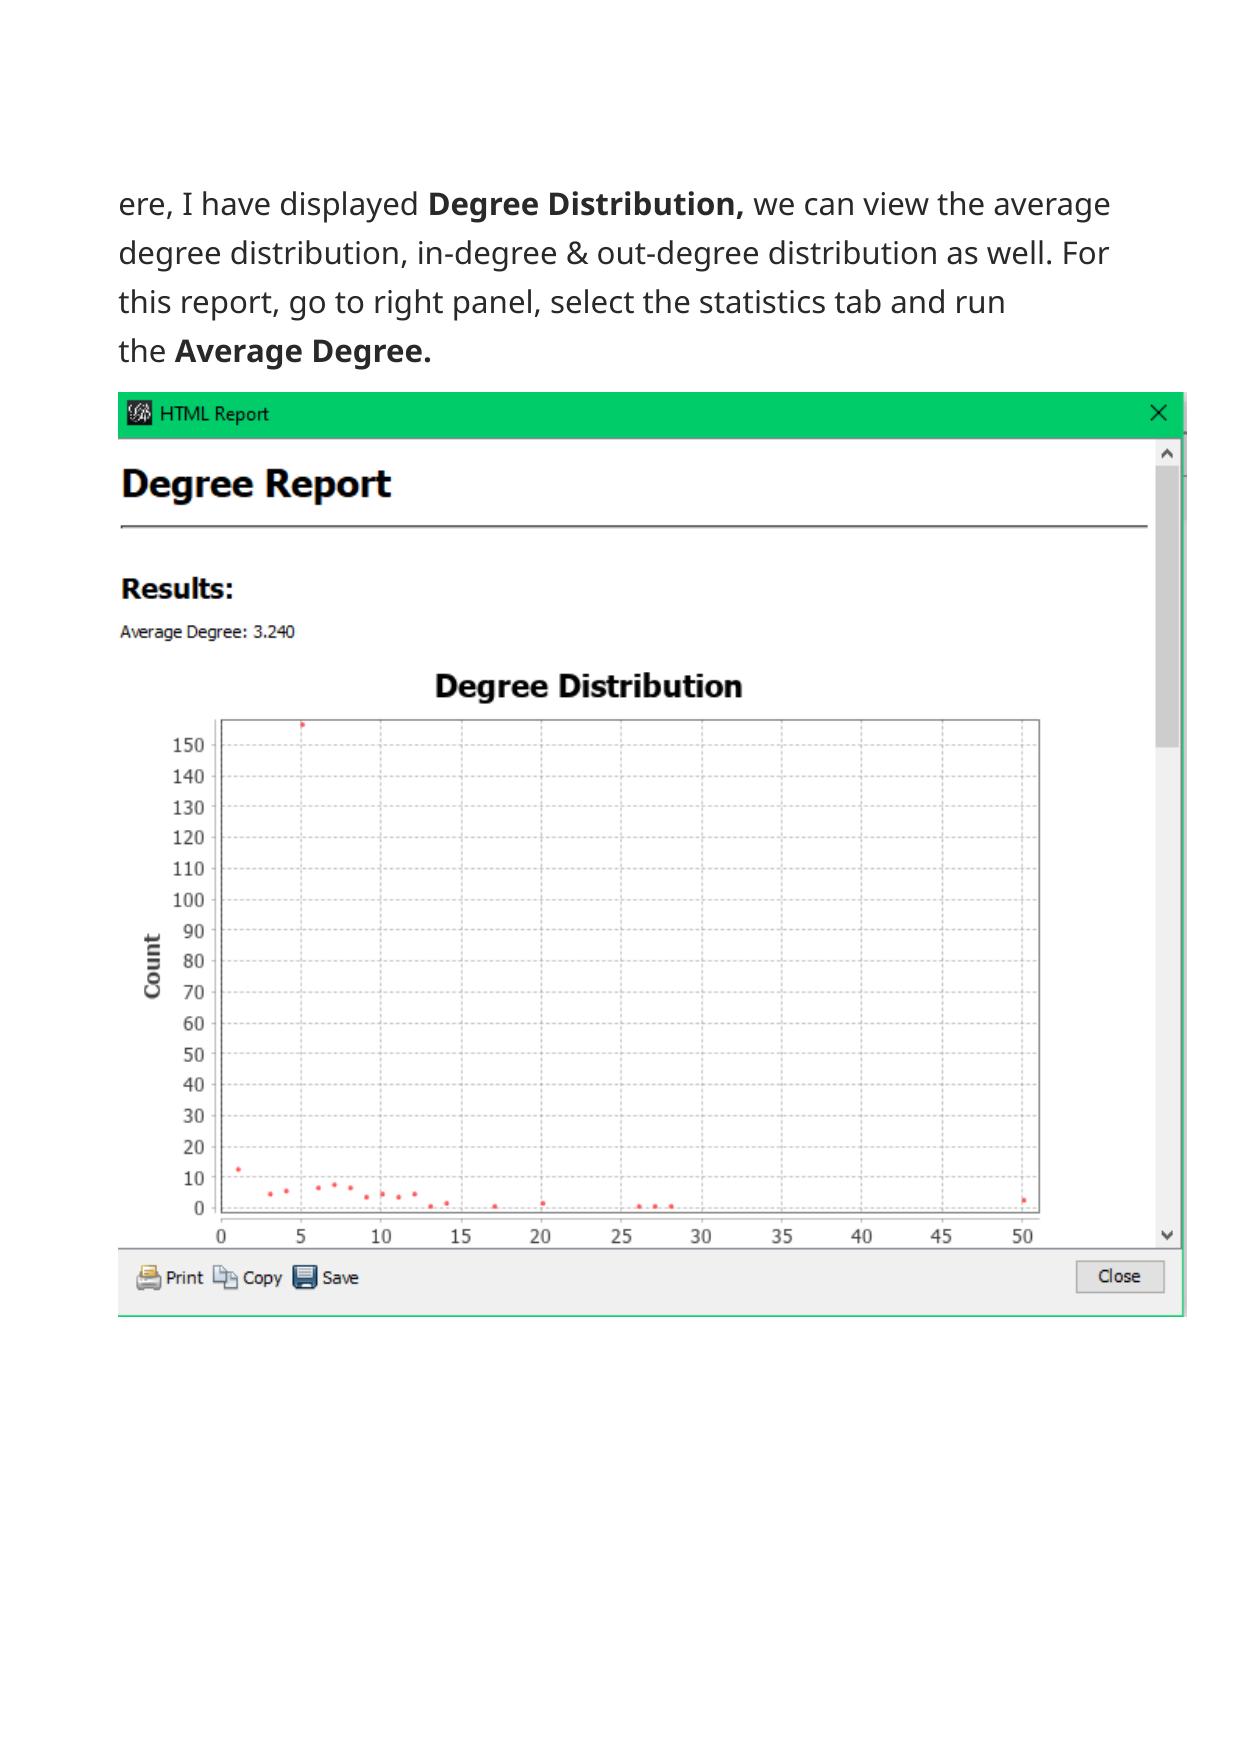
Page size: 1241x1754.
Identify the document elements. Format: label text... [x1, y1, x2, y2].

text ere, I have displayed Degree Distribution, we can view the average degree distribution, in-degree & out-degree distribution as well. For this report, go to right panel, select the statistics tab and run the Average Degree. [118, 182, 1122, 371]
picture [118, 392, 1187, 1317]
